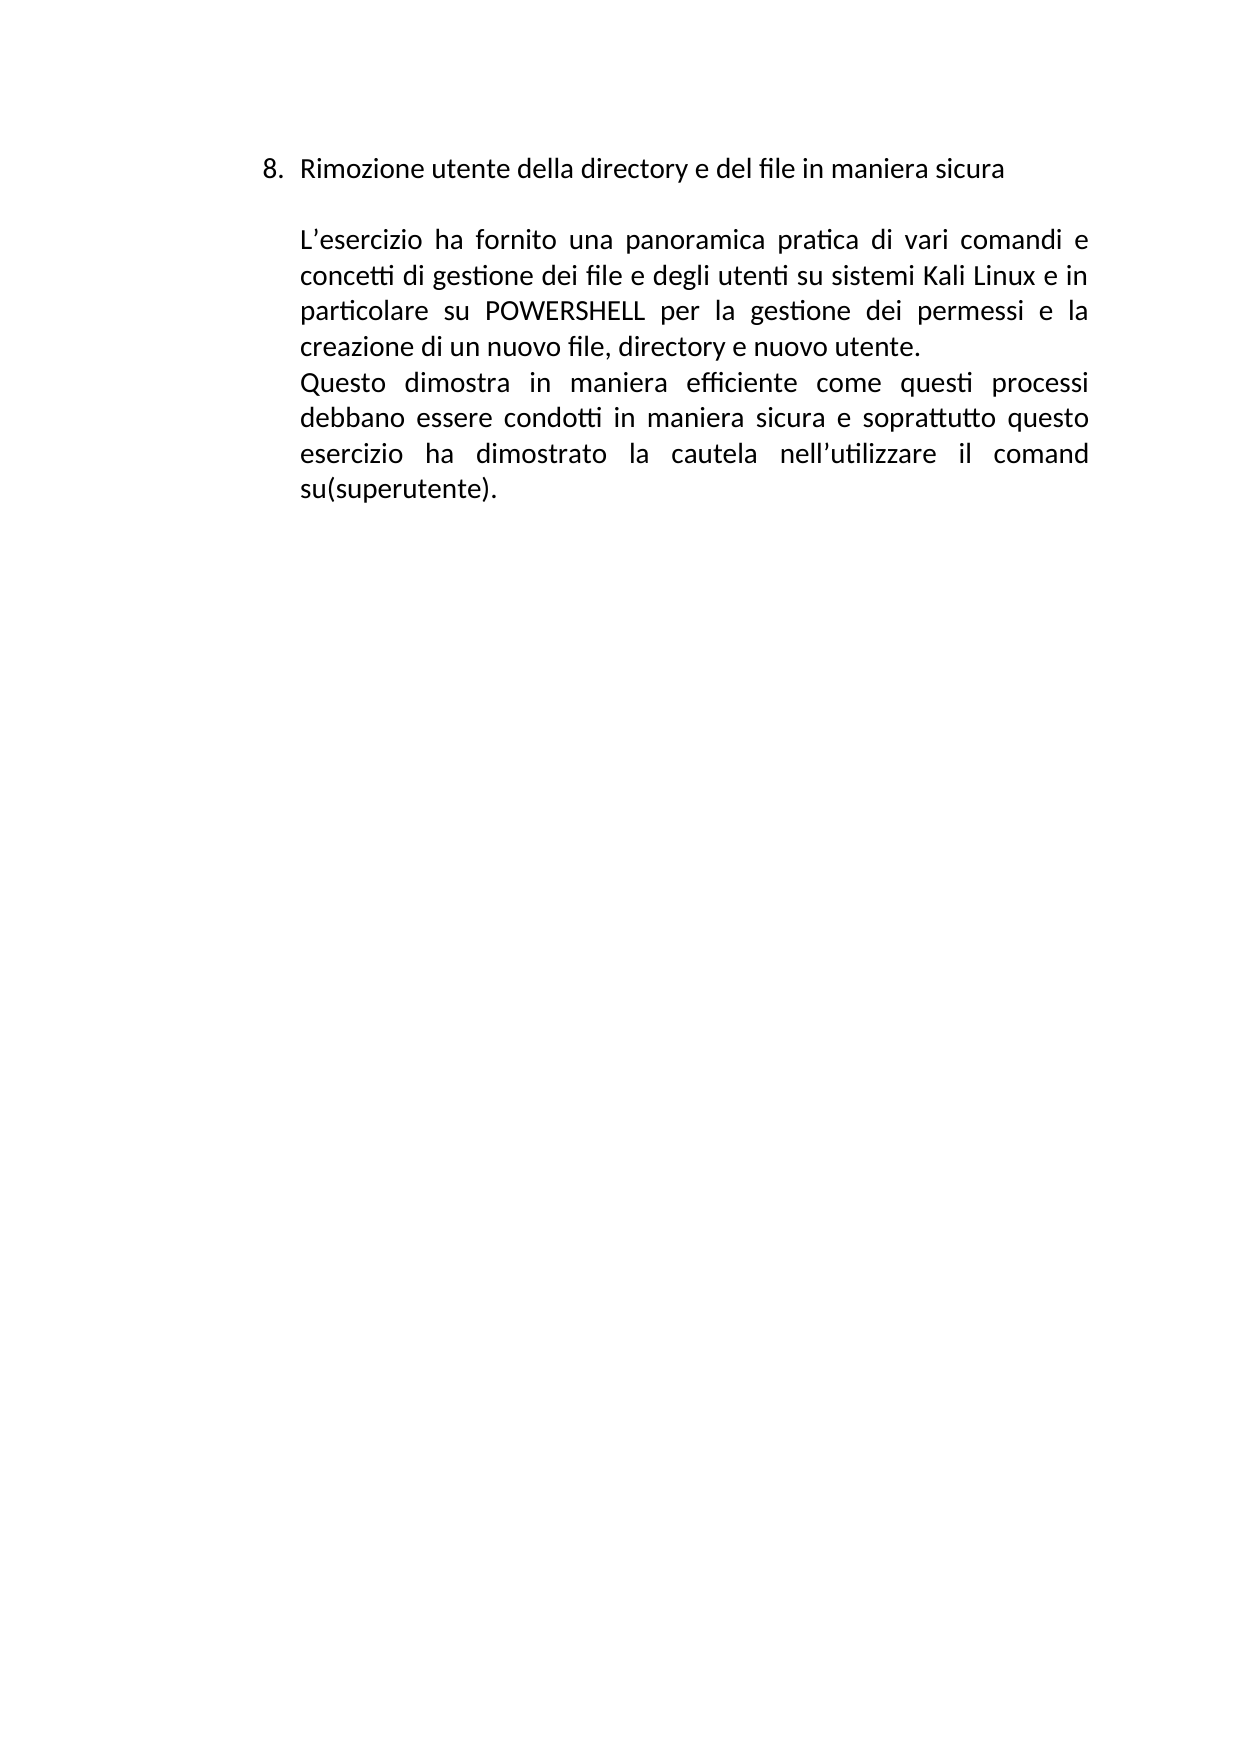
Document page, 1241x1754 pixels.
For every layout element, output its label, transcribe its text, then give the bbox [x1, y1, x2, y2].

list L’esercizio ha fornito una panoramica pratica di vari comandi e concetti di gestione dei file e degli utenti su sistemi Kali Linux e in particolare su POWERSHELL per la gestione dei permessi e la creazione di un nuovo file, directory e nuovo utente. [300, 221, 1090, 364]
list Rimozione utente della directory e del file in maniera sicura [262, 150, 1090, 186]
list Questo dimostra in maniera efficiente come questi processi debbano essere condotti in maniera sicura e soprattutto questo esercizio ha dimostrato la cautela nell’utilizzare il comand su(superutente). [300, 364, 1090, 506]
